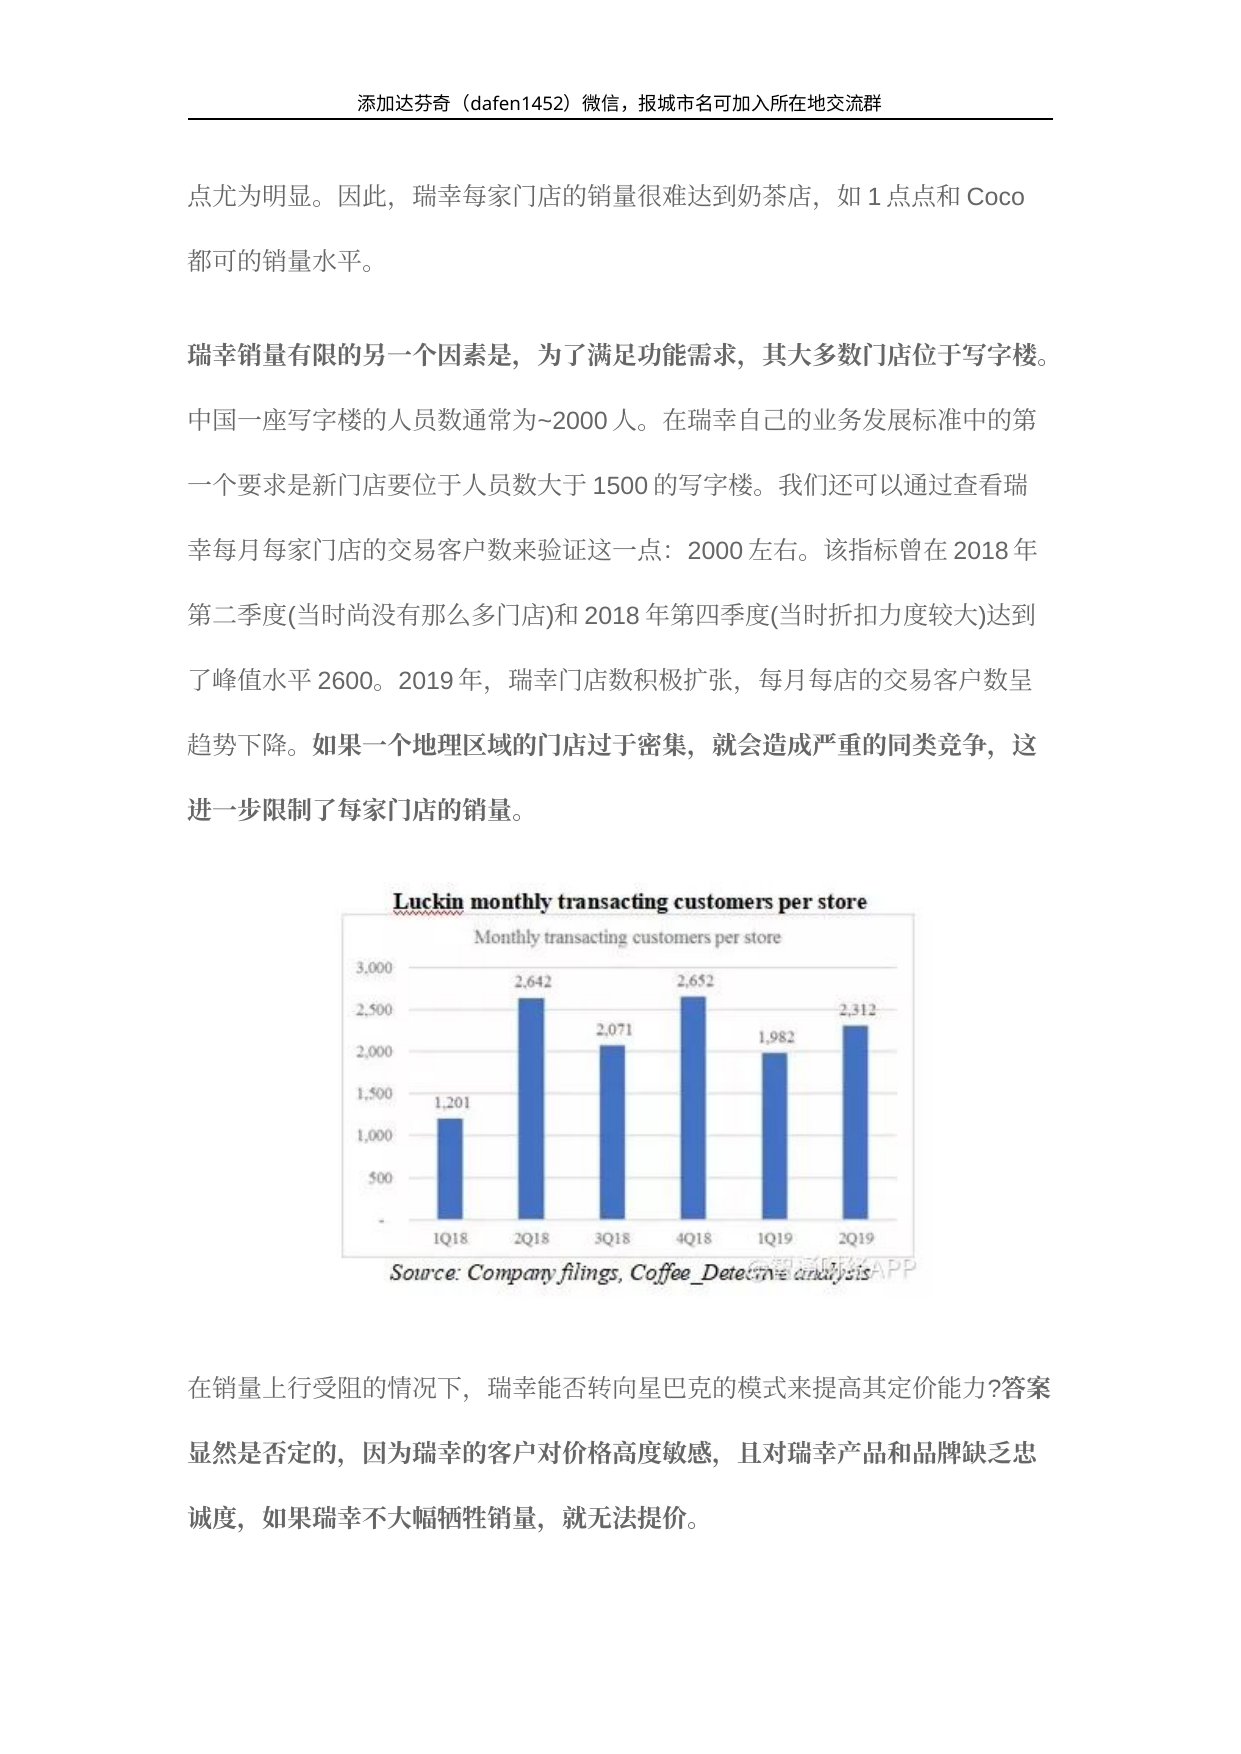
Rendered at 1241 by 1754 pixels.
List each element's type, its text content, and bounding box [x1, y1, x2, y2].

text 在销量上行受阻的情况下，瑞幸能否转向星巴克的模式来提高其定价能力?答案显然是否定的，因为瑞幸的客户对价格高度敏感，且对瑞幸产品和品牌缺乏忠诚度，如果瑞幸不大幅牺牲销量，就无法提价。 [187, 1354, 1053, 1549]
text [187, 162, 1053, 292]
picture [309, 870, 932, 1299]
text 瑞幸销量有限的另一个因素是，为了满足功能需求，其大多数门店位于写字楼。中国一座写字楼的人员数通常为~2000人。在瑞幸自己的业务发展标准中的第一个要求是新门店要位于人员数大于1500的写字楼。我们还可以通过查看瑞幸每月每家门店的交易客户数来验证这一点：2000左右。该指标曾在2018年第二季度(当时尚没有那么多门店)和2018年第四季度(当时折扣力度较大)达到了峰值水平2600。2019年，瑞幸门店数积极扩张，每月每店的交易客户数呈趋势下降。如果一个地理区域的门店过于密集，就会造成严重的同类竞争，这进一步限制了每家门店的销量。 [187, 321, 1053, 841]
